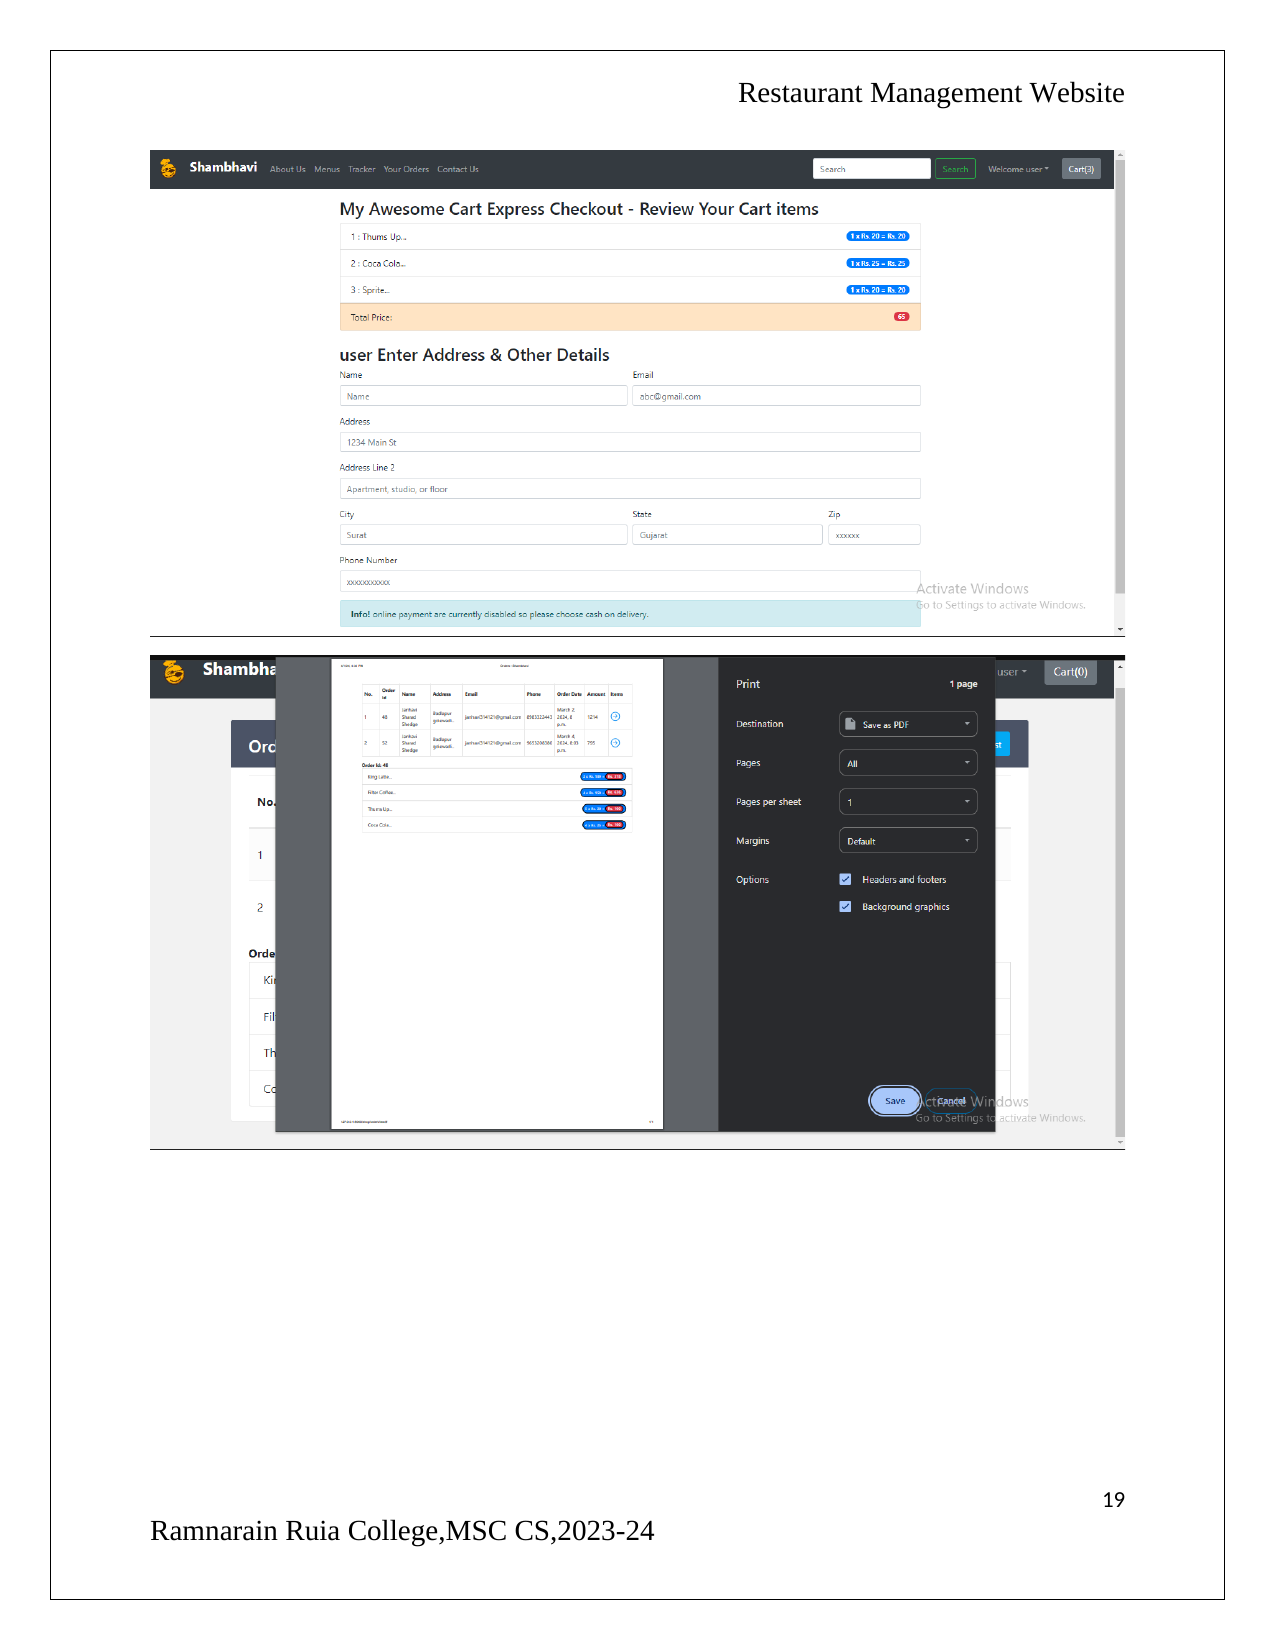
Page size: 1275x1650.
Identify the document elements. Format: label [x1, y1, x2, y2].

picture [150, 150, 1125, 637]
picture [150, 655, 1125, 1150]
